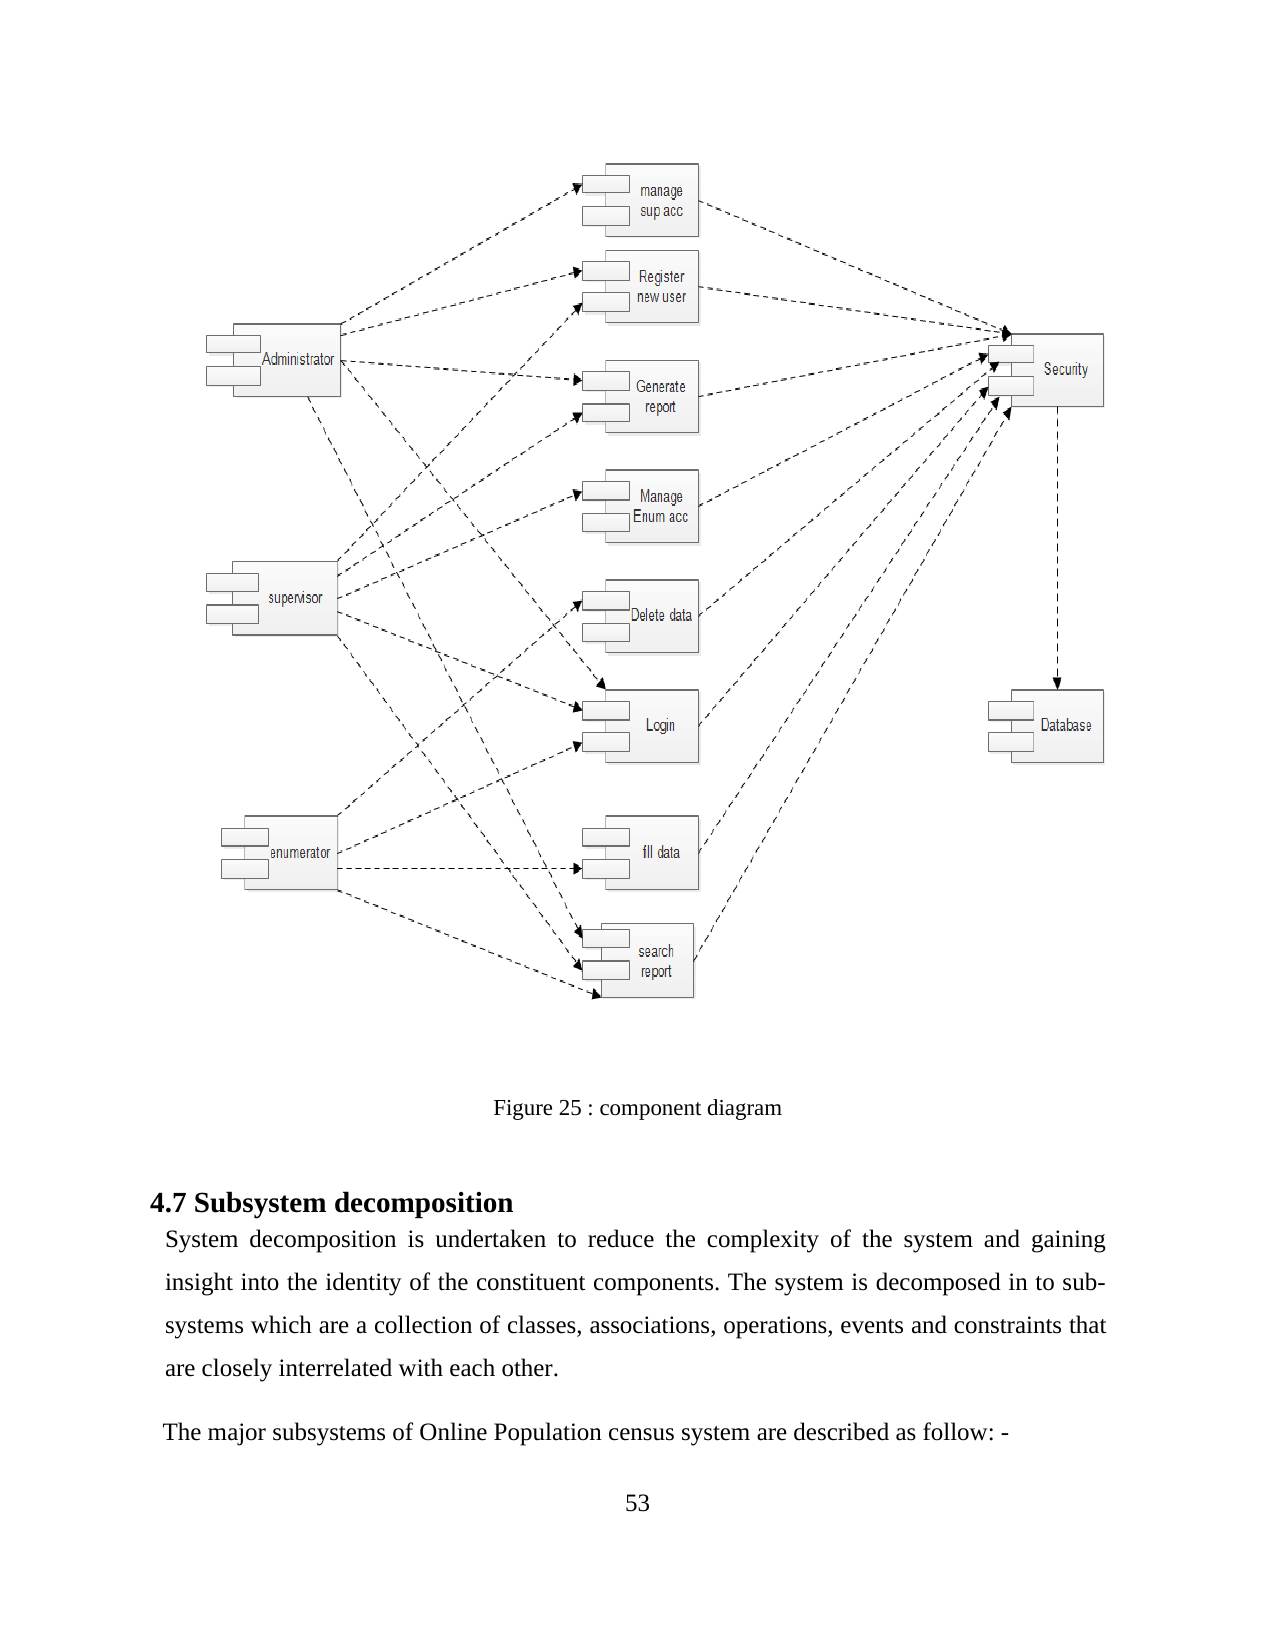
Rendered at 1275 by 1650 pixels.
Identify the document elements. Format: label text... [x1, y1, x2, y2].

text Figure 25 : component diagram [150, 1094, 1125, 1121]
subtitle 4.7 Subsystem decomposition [150, 1185, 1125, 1219]
text System decomposition is undertaken to reduce the complexity of the system and gaining insight into the identity of the constituent components. The system is decomposed in to sub-systems which are a collection of classes, associations, operations, events and constraints that are closely interrelated with each other. [165, 1224, 1107, 1382]
picture [164, 150, 1221, 1067]
text The major subsystems of Online Population census system are described as follow: - [150, 1417, 1107, 1446]
